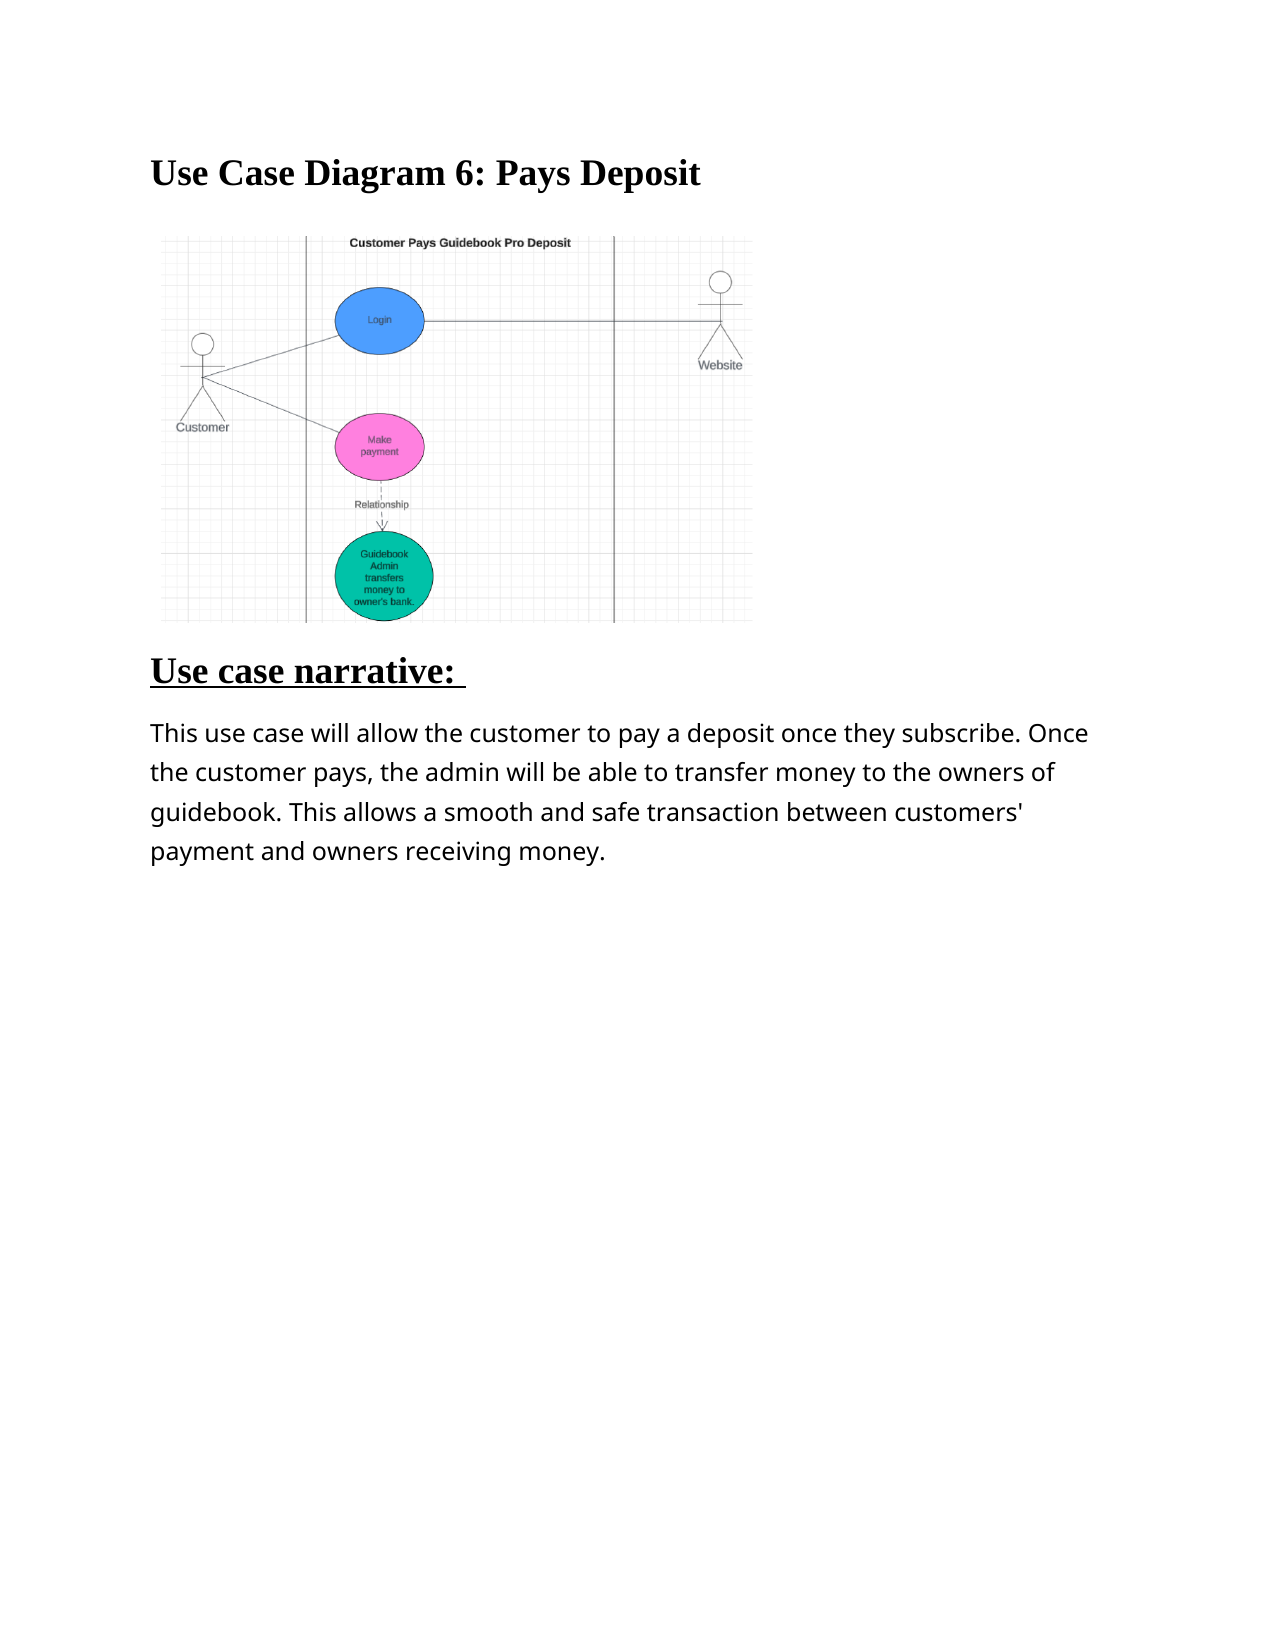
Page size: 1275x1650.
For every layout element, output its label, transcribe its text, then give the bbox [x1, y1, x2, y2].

text This use case will allow the customer to pay a deposit once they subscribe. Once the customer pays, the admin will be able to transfer money to the owners of guidebook. This allows a smooth and safe transaction between customers' payment and owners receiving money. [150, 716, 1125, 868]
text Use case narrative: [150, 649, 1125, 692]
picture [150, 212, 763, 630]
text Use Case Diagram 6: Pays Deposit [150, 150, 1125, 193]
